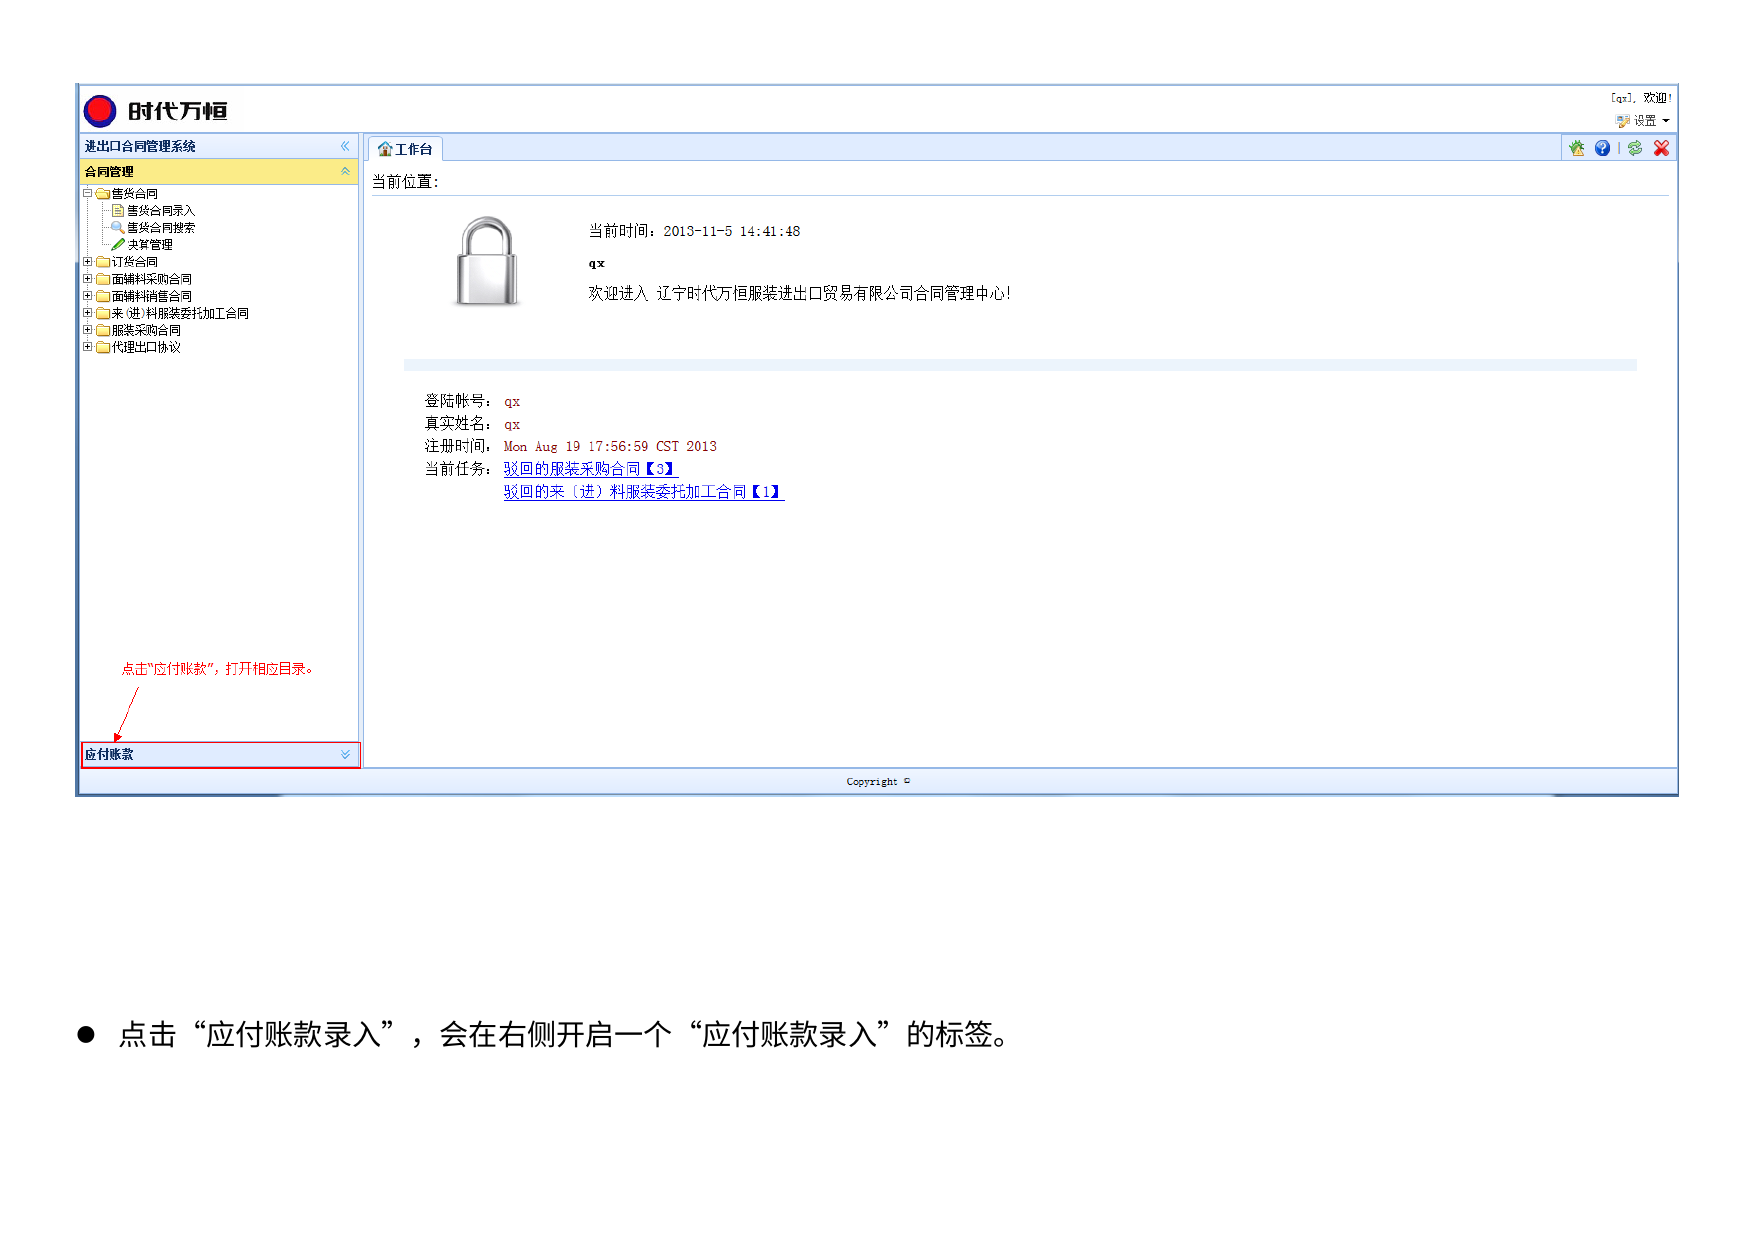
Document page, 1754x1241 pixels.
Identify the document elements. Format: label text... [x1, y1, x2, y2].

list 点击“应付账款录入”，会在右侧开启一个“应付账款录入”的标签。 [75, 1000, 1679, 1065]
picture [75, 83, 1679, 797]
